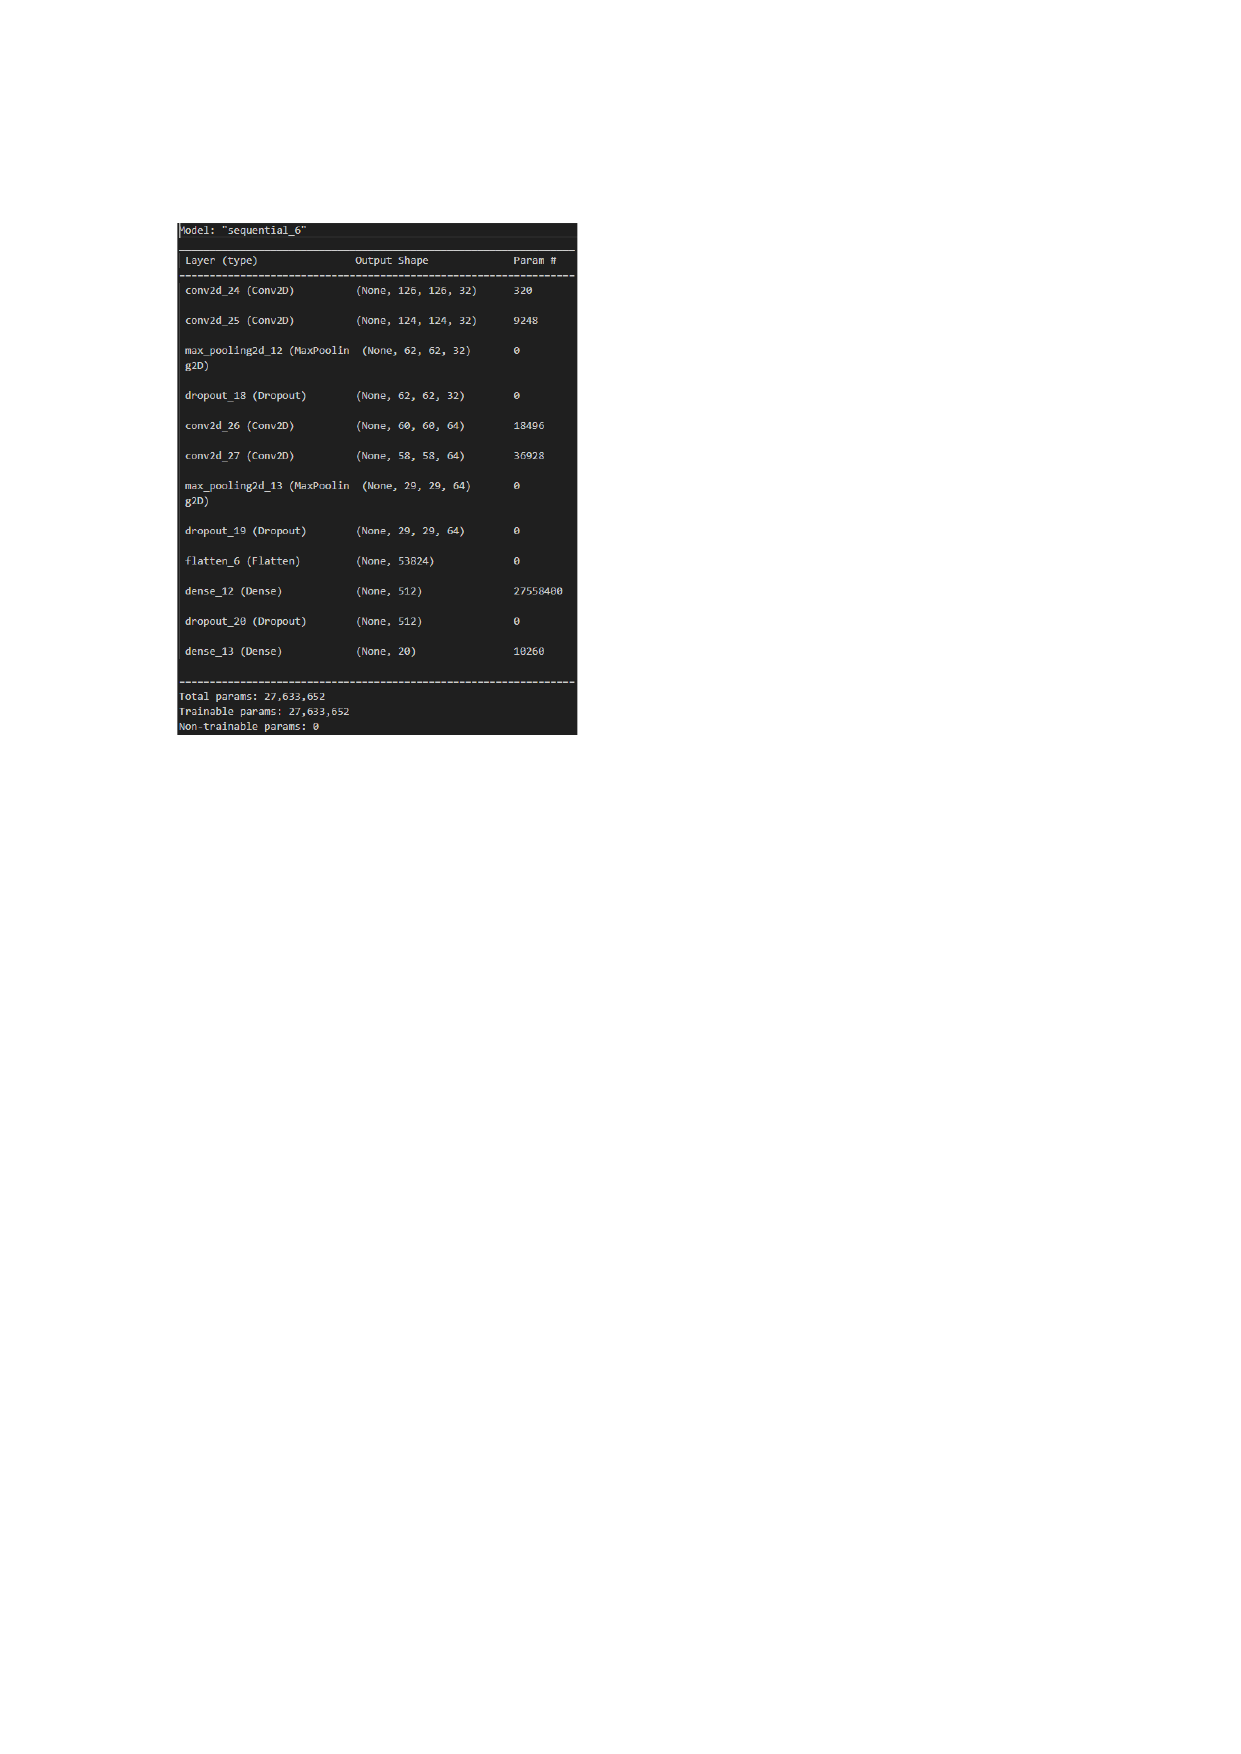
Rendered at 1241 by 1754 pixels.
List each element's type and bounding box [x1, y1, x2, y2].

picture [177, 223, 578, 735]
